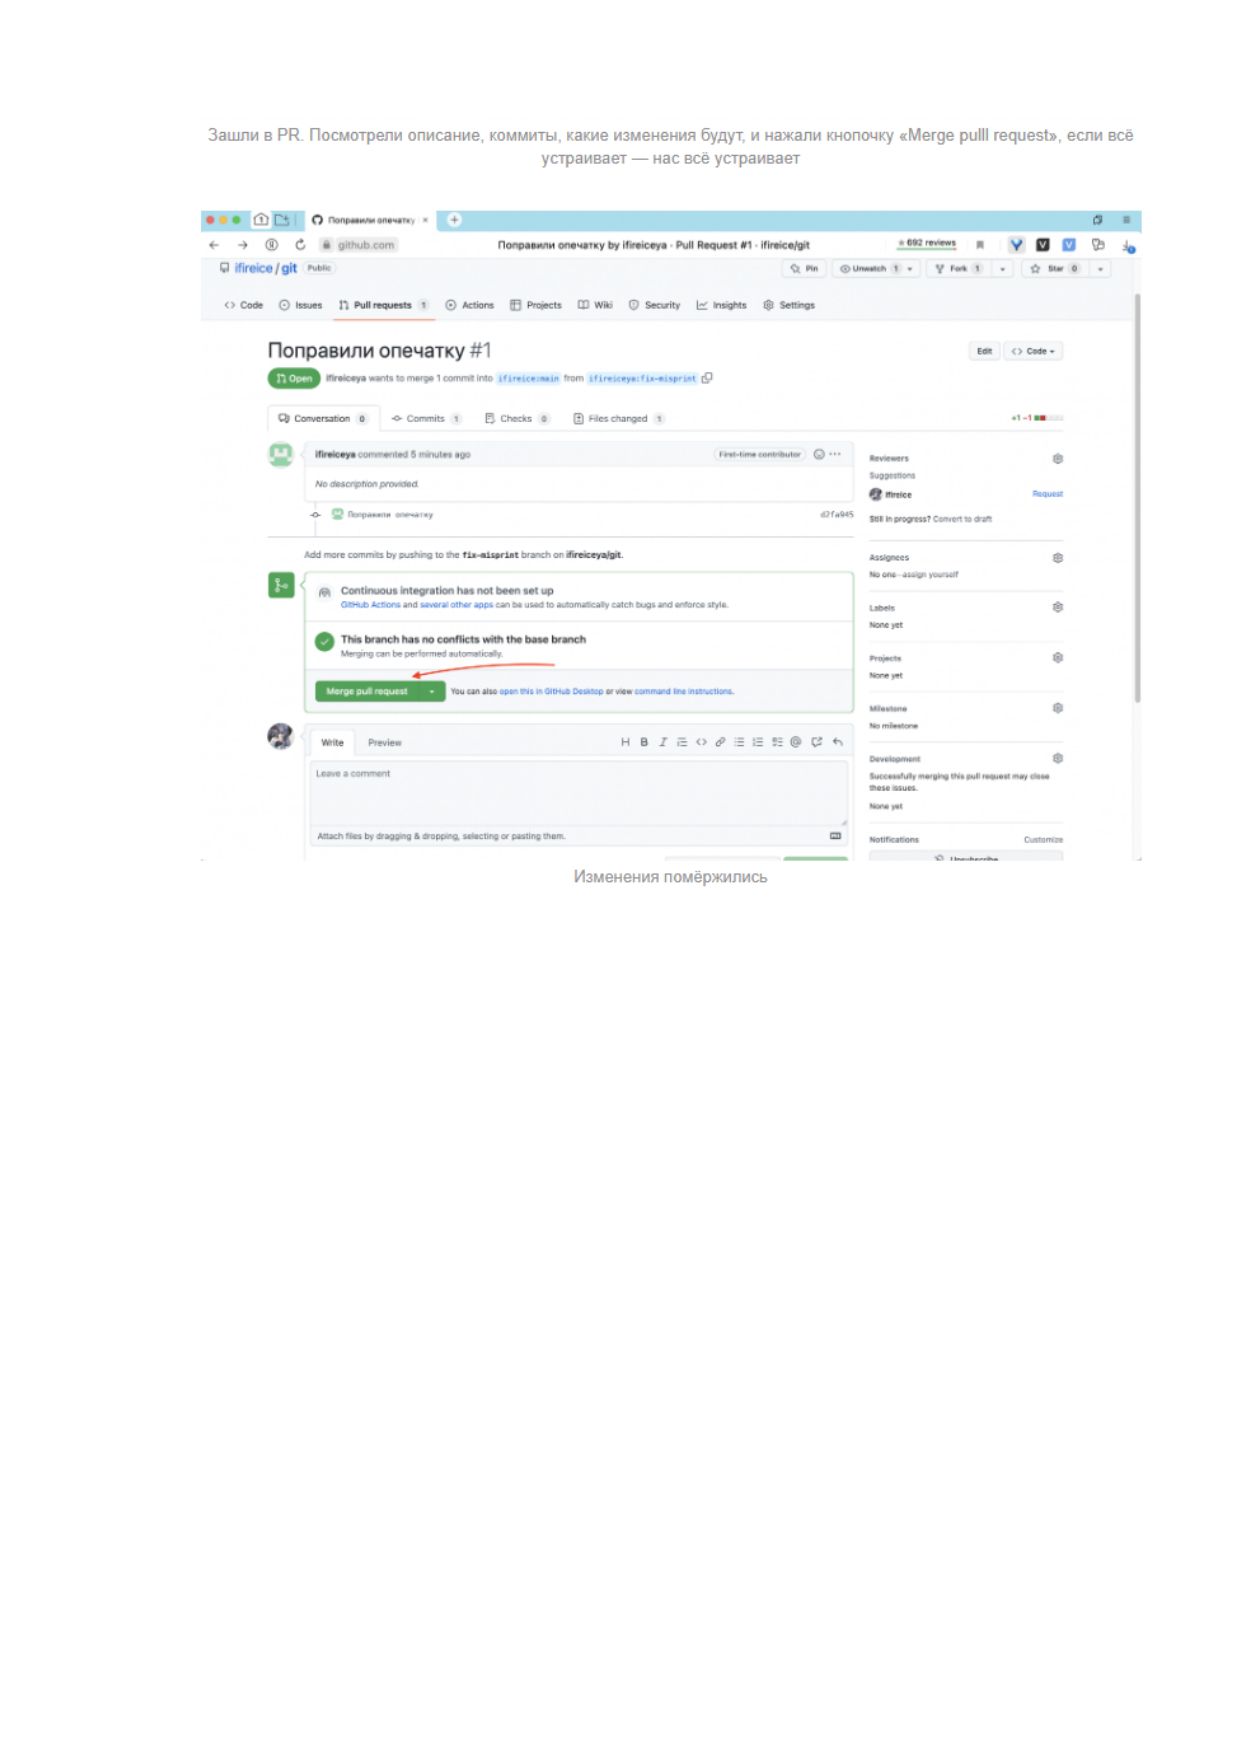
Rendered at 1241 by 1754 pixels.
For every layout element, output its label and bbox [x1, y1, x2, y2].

picture [177, 118, 1152, 913]
